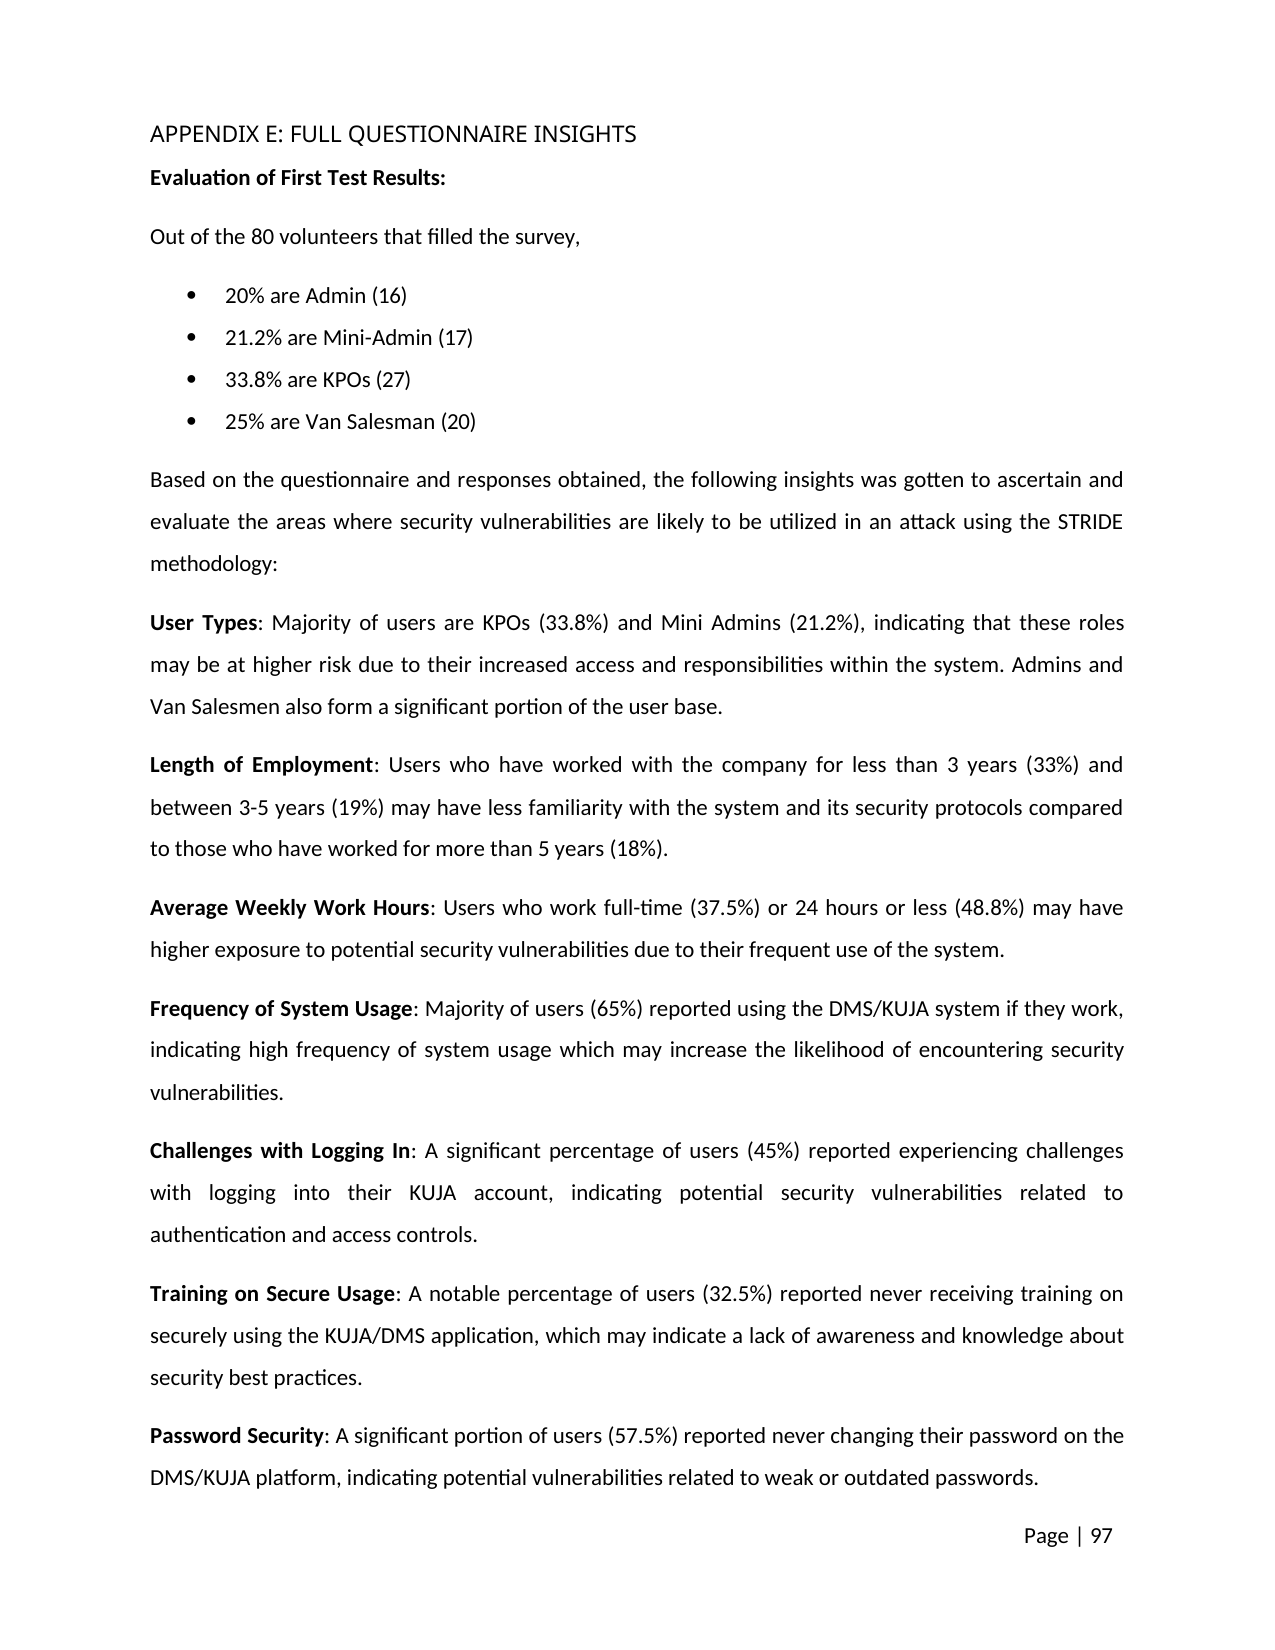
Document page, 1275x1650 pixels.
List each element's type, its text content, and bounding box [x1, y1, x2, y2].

text Frequency of System Usage: Majority of users (65%) reported using the DMS/KUJA system if they work, indicating high frequency of system usage which may increase the likelihood of encountering security vulnerabilities. [150, 994, 1126, 1106]
list 33.8% are KPOs (27) [187, 365, 1239, 393]
list 25% are Van Salesman (20) [187, 407, 1239, 435]
text User Types: Majority of users are KPOs (33.8%) and Mini Admins (21.2%), indicating that these roles may be at higher risk due to their increased access and responsibilities within the system. Admins and Van Salesmen also form a significant portion of the user base. [150, 608, 1126, 720]
text Average Weekly Work Hours: Users who work full-time (37.5%) or 24 hours or less (48.8%) may have higher exposure to potential security vulnerabilities due to their frequent use of the system. [150, 893, 1125, 963]
text Challenges with Logging In: A significant percentage of users (45%) reported experiencing challenges with logging into their KUJA account, indicating potential security vulnerabilities related to authentication and access controls. [150, 1136, 1125, 1248]
text Training on Secure Usage: A notable percentage of users (32.5%) reported never receiving training on securely using the KUJA/DMS application, which may indicate a lack of awareness and knowledge about security best practices. [150, 1279, 1126, 1391]
subtitle Evaluation of First Test Results: [150, 163, 1239, 191]
list 20% are Admin (16) [187, 281, 1239, 309]
text Length of Employment: Users who have worked with the company for less than 3 years (33%) and between 3-5 years (19%) may have less familiarity with the system and its security protocols compared to those who have worked for more than 5 years (18%). [150, 751, 1126, 863]
text Out of the 80 volunteers that filled the survey, [150, 222, 1239, 250]
subtitle APPENDIX E: FULL QUESTIONNAIRE INSIGHTS [150, 118, 1239, 149]
list 21.2% are Mini-Admin (17) [187, 323, 1239, 351]
text Password Security: A significant portion of users (57.5%) reported never changing their password on the DMS/KUJA platform, indicating potential vulnerabilities related to weak or outdated passwords. [150, 1422, 1125, 1492]
text Based on the questionnaire and responses obtained, the following insights was gotten to ascertain and evaluate the areas where security vulnerabilities are likely to be utilized in an attack using the STRIDE methodology: [150, 465, 1126, 577]
